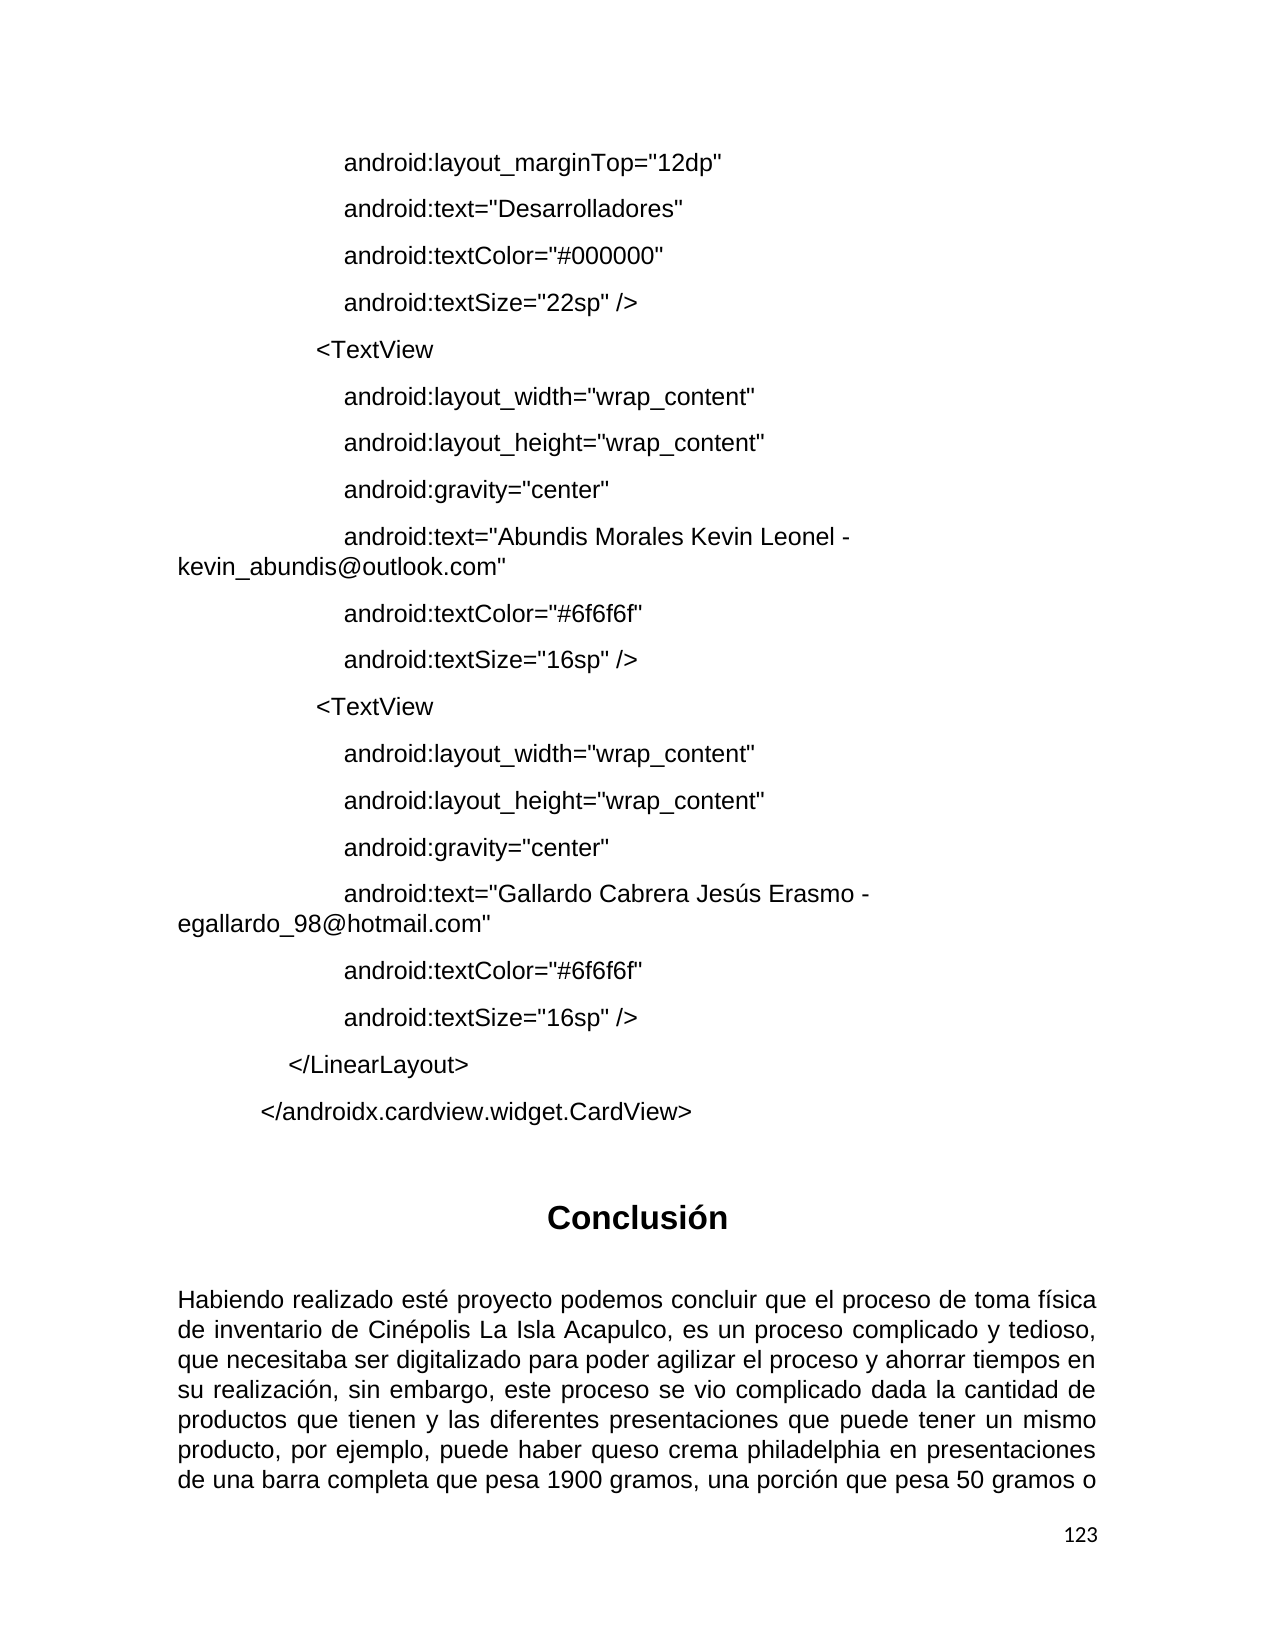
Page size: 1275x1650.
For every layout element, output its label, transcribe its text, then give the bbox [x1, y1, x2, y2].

text android:textColor="#6f6f6f" [177, 599, 1098, 627]
text android:gravity="center" [177, 833, 1098, 861]
text android:layout_height="wrap_content" [177, 428, 1098, 457]
text android:text="Abundis Morales Kevin Leonel - kevin_abundis@outlook.com" [177, 522, 1098, 581]
text <TextView [177, 335, 1098, 363]
text android:textColor="#000000" [177, 241, 1098, 270]
text </androidx.cardview.widget.CardView> [177, 1097, 1098, 1125]
text android:layout_marginTop="12dp" [177, 148, 1098, 176]
text android:textSize="16sp" /> [177, 1003, 1098, 1032]
text android:layout_width="wrap_content" [177, 382, 1098, 410]
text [177, 1285, 1098, 1494]
text android:layout_width="wrap_content" [177, 739, 1098, 768]
text android:gravity="center" [177, 475, 1098, 504]
text <TextView [177, 692, 1098, 721]
subtitle Conclusión [177, 1198, 1098, 1237]
text </LinearLayout> [177, 1050, 1098, 1078]
text android:text="Gallardo Cabrera Jesús Erasmo - egallardo_98@hotmail.com" [177, 879, 1098, 938]
text android:layout_height="wrap_content" [177, 786, 1098, 814]
text android:text="Desarrolladores" [177, 194, 1098, 223]
text android:textColor="#6f6f6f" [177, 956, 1098, 985]
text android:textSize="16sp" /> [177, 646, 1098, 674]
text android:textSize="22sp" /> [177, 288, 1098, 317]
